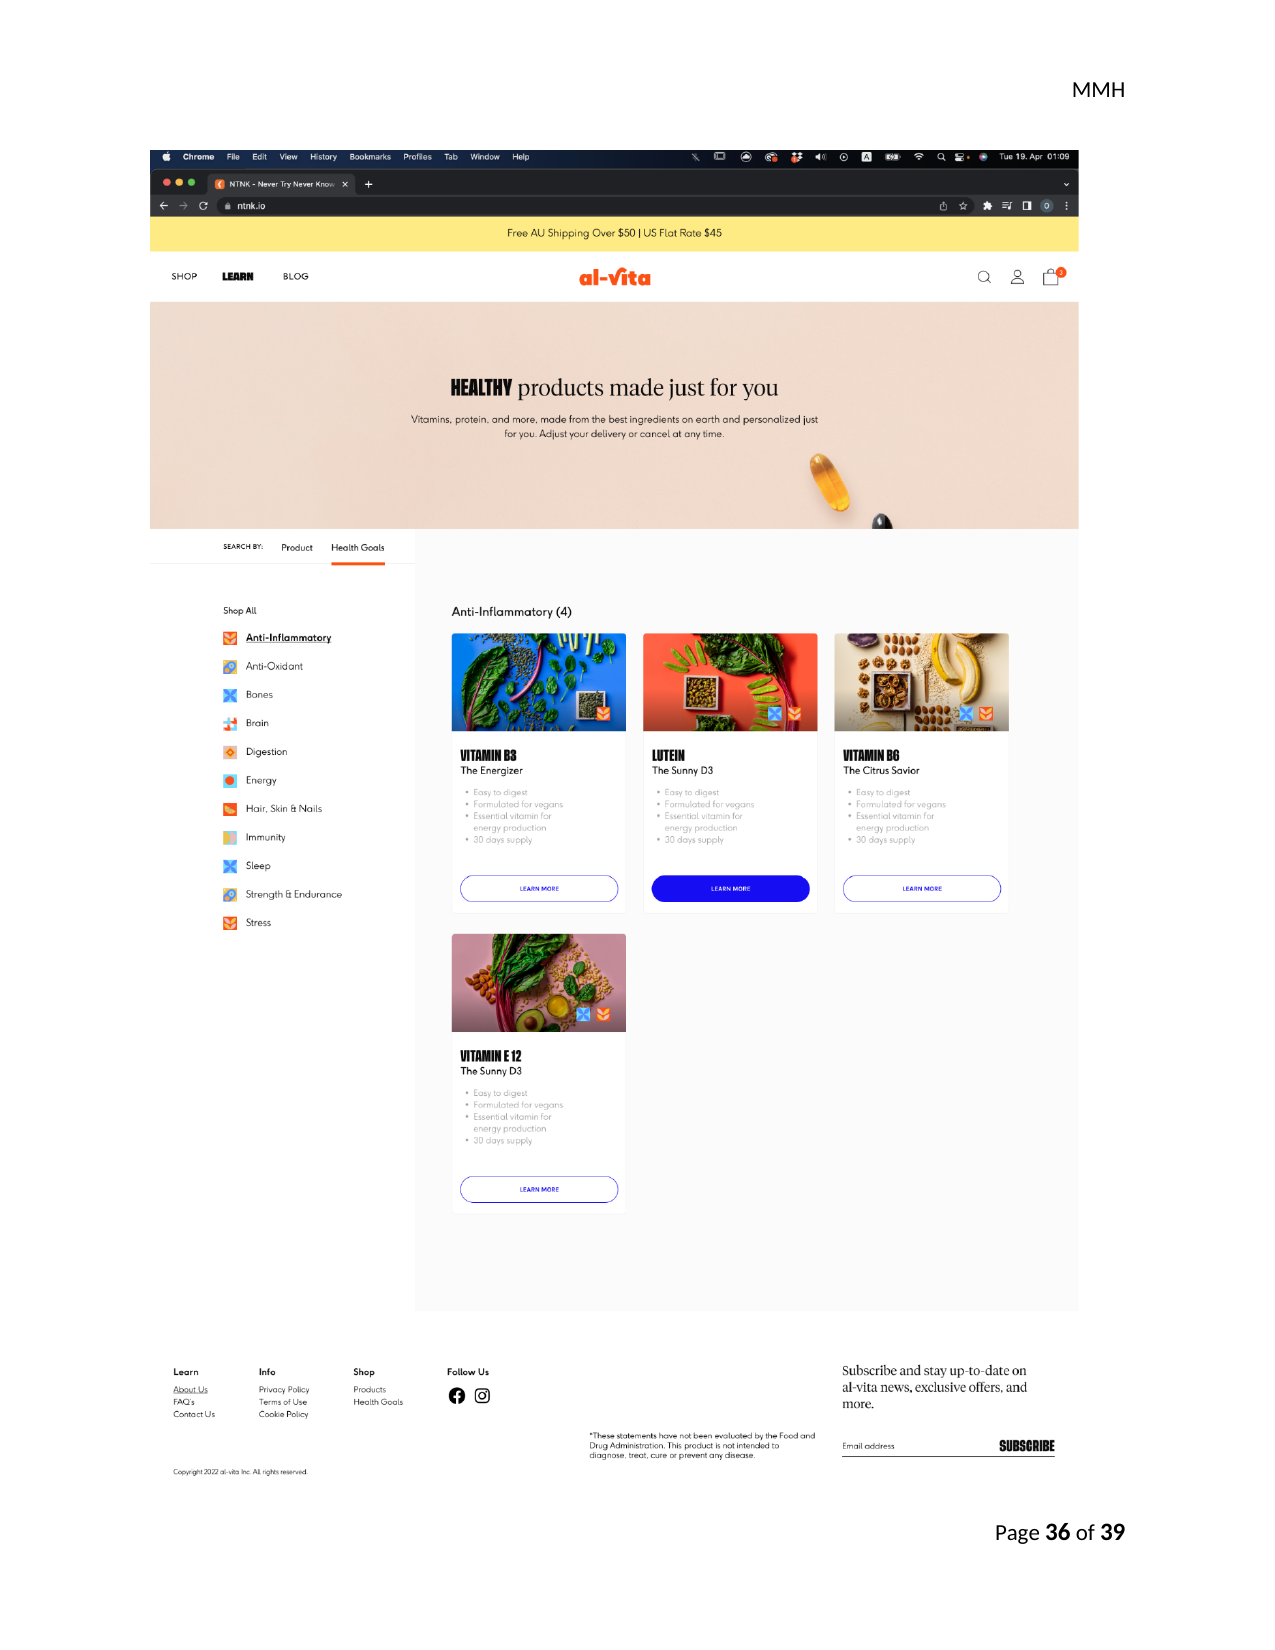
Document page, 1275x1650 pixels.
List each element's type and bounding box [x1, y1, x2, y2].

picture [150, 150, 1079, 1500]
